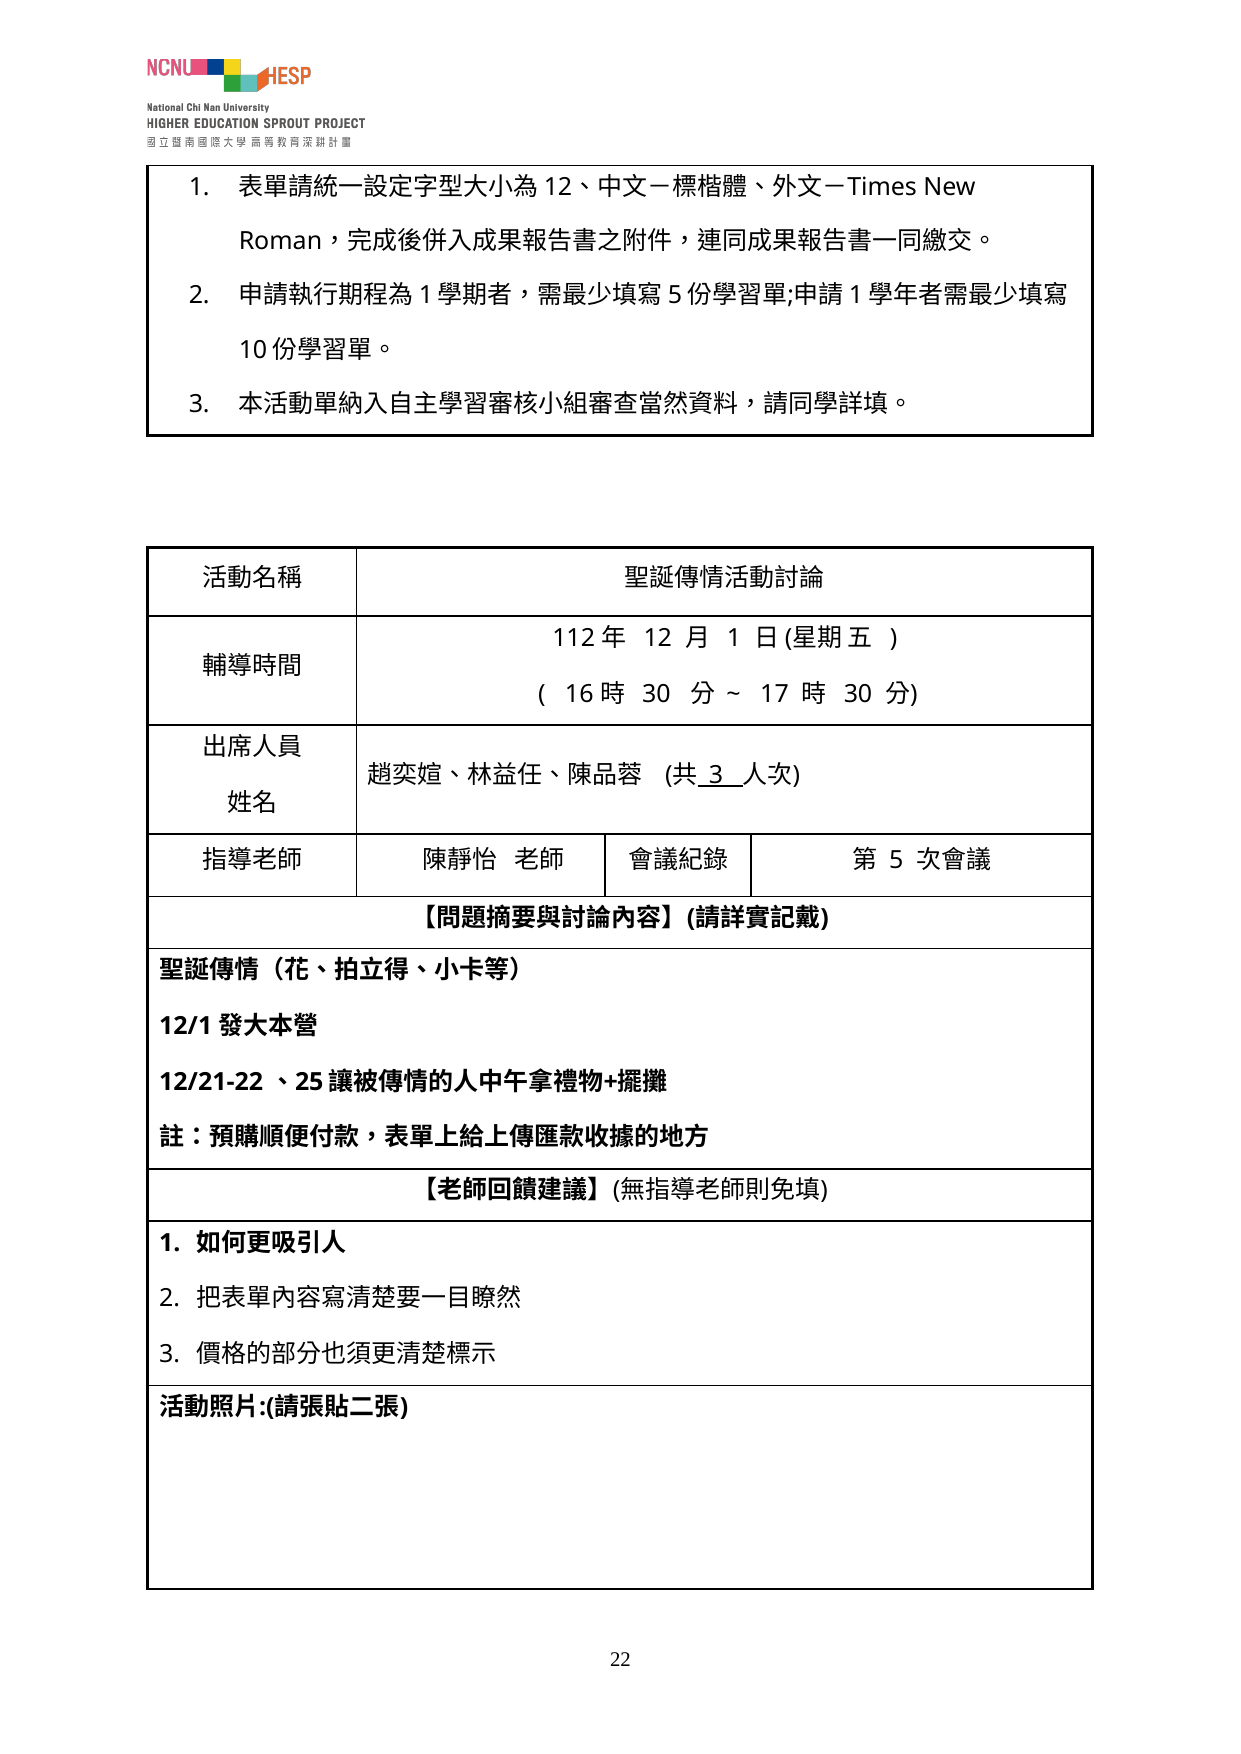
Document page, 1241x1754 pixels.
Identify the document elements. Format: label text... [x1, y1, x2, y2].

table_cell 【問題摘要與討論內容】(請詳實記戴) [149, 897, 1091, 948]
table_cell 如何更吸引人 把表單內容寫清楚要一目瞭然 價格的部分也須更清楚標示 [149, 1222, 1091, 1384]
table_cell 注意事項： 表單請統一設定字型大小為12、中文－標楷體、外文－Times New Roman，完成後併入成果報告書之附件，連同成果報告書一同繳交。 申請執行期程為1學期者，需最少填寫5份學習單;申請1學年者需最少填寫10份學習單。 本活動單納入自主學習審核小組審查當然資料，請同學詳填。 [149, 166, 1091, 434]
table_cell 指導老師 [149, 835, 356, 896]
table_cell 【老師回饋建議】(無指導老師則免填) [149, 1170, 1091, 1220]
table_cell 活動照片:(請張貼二張) [149, 1386, 1091, 1588]
table_cell 第 5 次會議 [752, 835, 1091, 896]
table_cell 會議紀錄 [606, 835, 750, 896]
table_cell 出席人員 姓名 [149, 726, 356, 833]
table_cell 趙奕媗、林益任、陳品蓉 (共 3 人次) [357, 726, 1091, 833]
table_cell 輔導時間 [149, 617, 356, 724]
table_cell 陳靜怡 老師 [357, 835, 604, 896]
table_header 聖誕傳情活動討論 [357, 549, 1091, 615]
table_cell 聖誕傳情（花、拍立得、小卡等） 12/1 發大本營 12/21-22 、25讓被傳情的人中午拿禮物+擺攤 註：預購順便付款，表單上給上傳匯款收據的地方 [149, 949, 1091, 1168]
table_header 活動名稱 [149, 549, 356, 615]
table_cell 112 年 12 月 1 日 (星期 五 ) ( 16 時 30 分 ~ 17 時 30 分) [357, 617, 1091, 724]
picture [147, 59, 365, 147]
